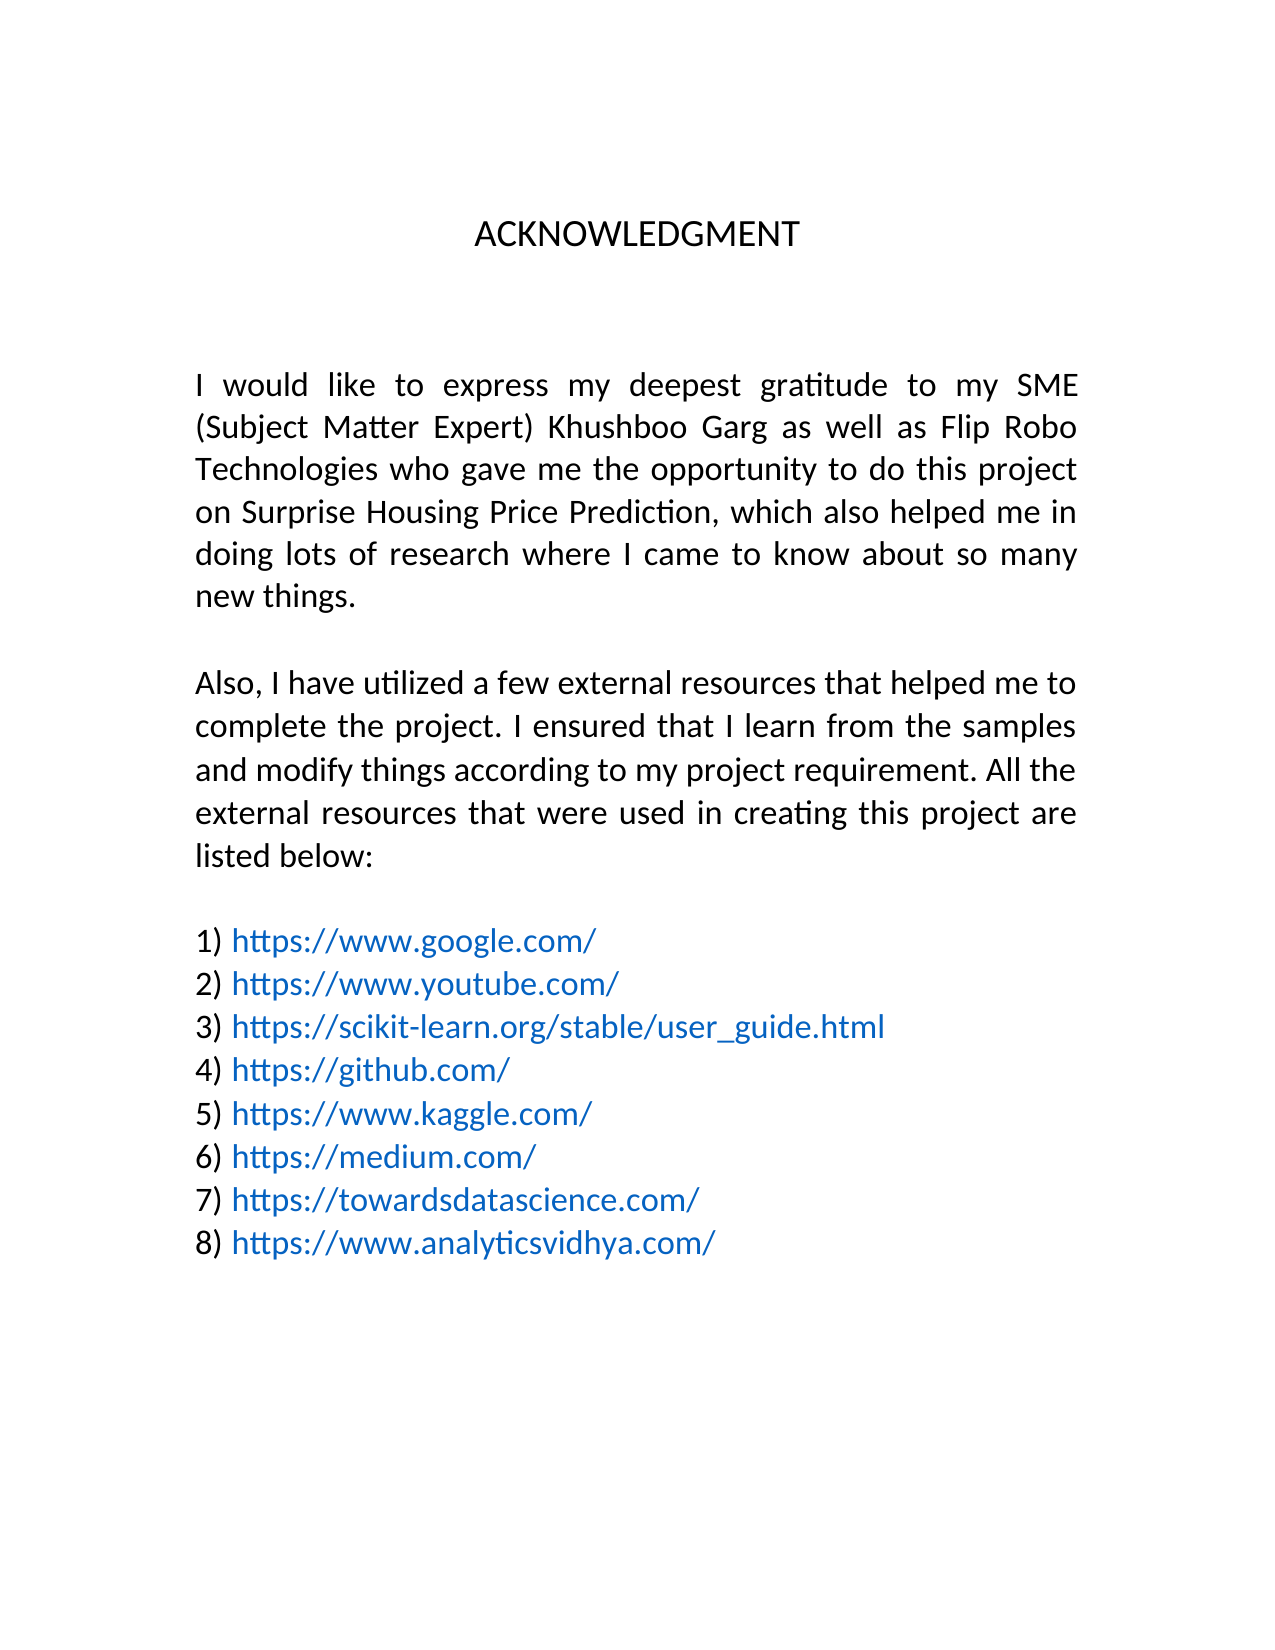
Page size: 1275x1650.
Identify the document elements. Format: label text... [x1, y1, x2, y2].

list https://medium.com/ [195, 1135, 1160, 1177]
list https://www.kaggle.com/ [195, 1091, 1160, 1133]
text Also, I have utilized a few external resources that helped me to complete the project. I ensured that I learn from the samples and modify things according to my project requirement. All the external resources that were used in creating this project are listed below: [195, 661, 1078, 876]
list https://www.analyticsvidhya.com/ [195, 1221, 1160, 1263]
list https://www.google.com/ [195, 919, 1160, 961]
subtitle ACKNOWLEDGMENT [225, 209, 1049, 256]
list https://www.youtube.com/ [195, 962, 1160, 1004]
list https://scikit-learn.org/stable/user_guide.html [195, 1005, 1160, 1047]
subtitle I would like to express my deepest gratitude to my SME (Subject Matter Expert) Khushboo Garg as well as Flip Robo Technologies who gave me the opportunity to do this project on Surprise Housing Price Prediction, which also helped me in doing lots of research where I came to know about so many new things. [195, 362, 1079, 616]
list https://github.com/ [195, 1048, 1160, 1090]
list https://towardsdatascience.com/ [195, 1178, 1160, 1220]
